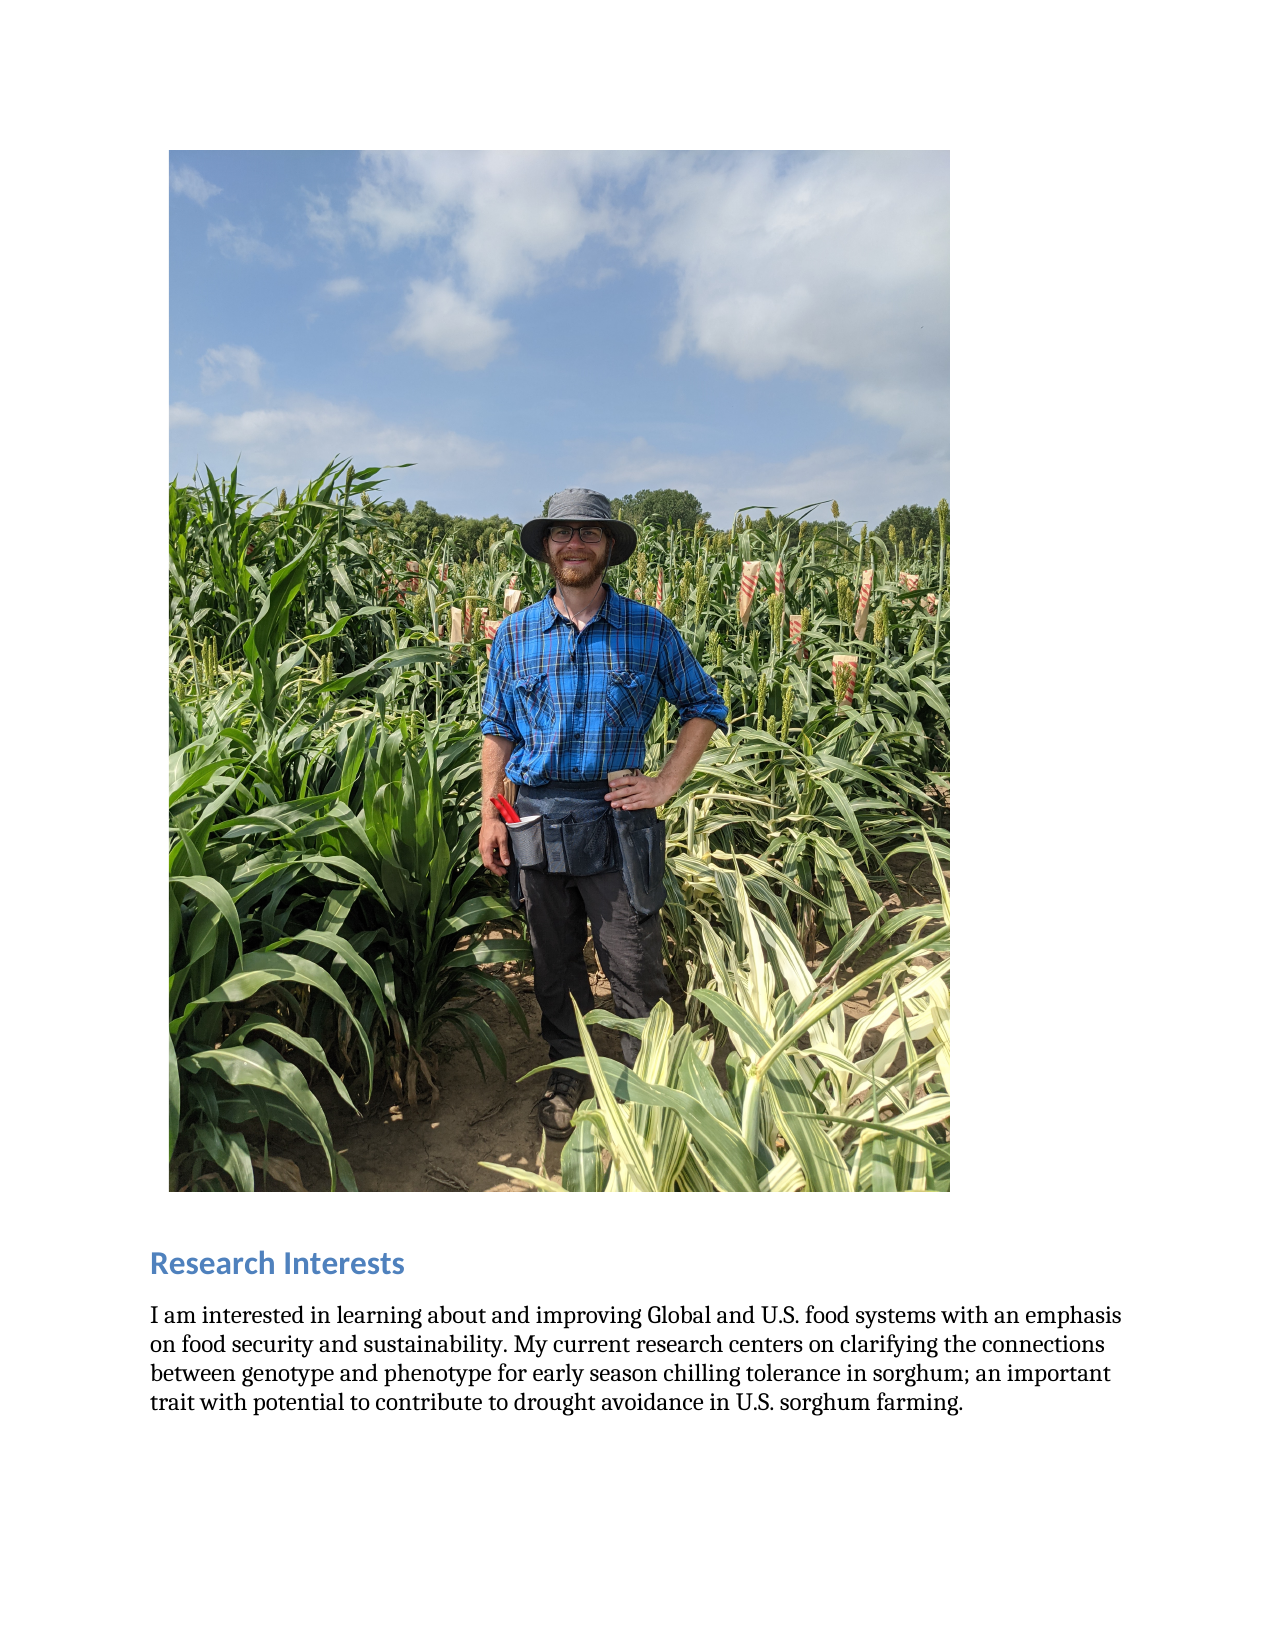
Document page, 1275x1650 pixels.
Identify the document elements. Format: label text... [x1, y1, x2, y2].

subtitle Research Interests [150, 1242, 1125, 1282]
picture [168, 150, 950, 1192]
text I am interested in learning about and improving Global and U.S. food systems with an emphasis on food security and sustainability. My current research centers on clarifying the connections between genotype and phenotype for early season chilling tolerance in sorghum; an important trait with potential to contribute to drought avoidance in U.S. sorghum farming. [150, 1301, 1125, 1416]
